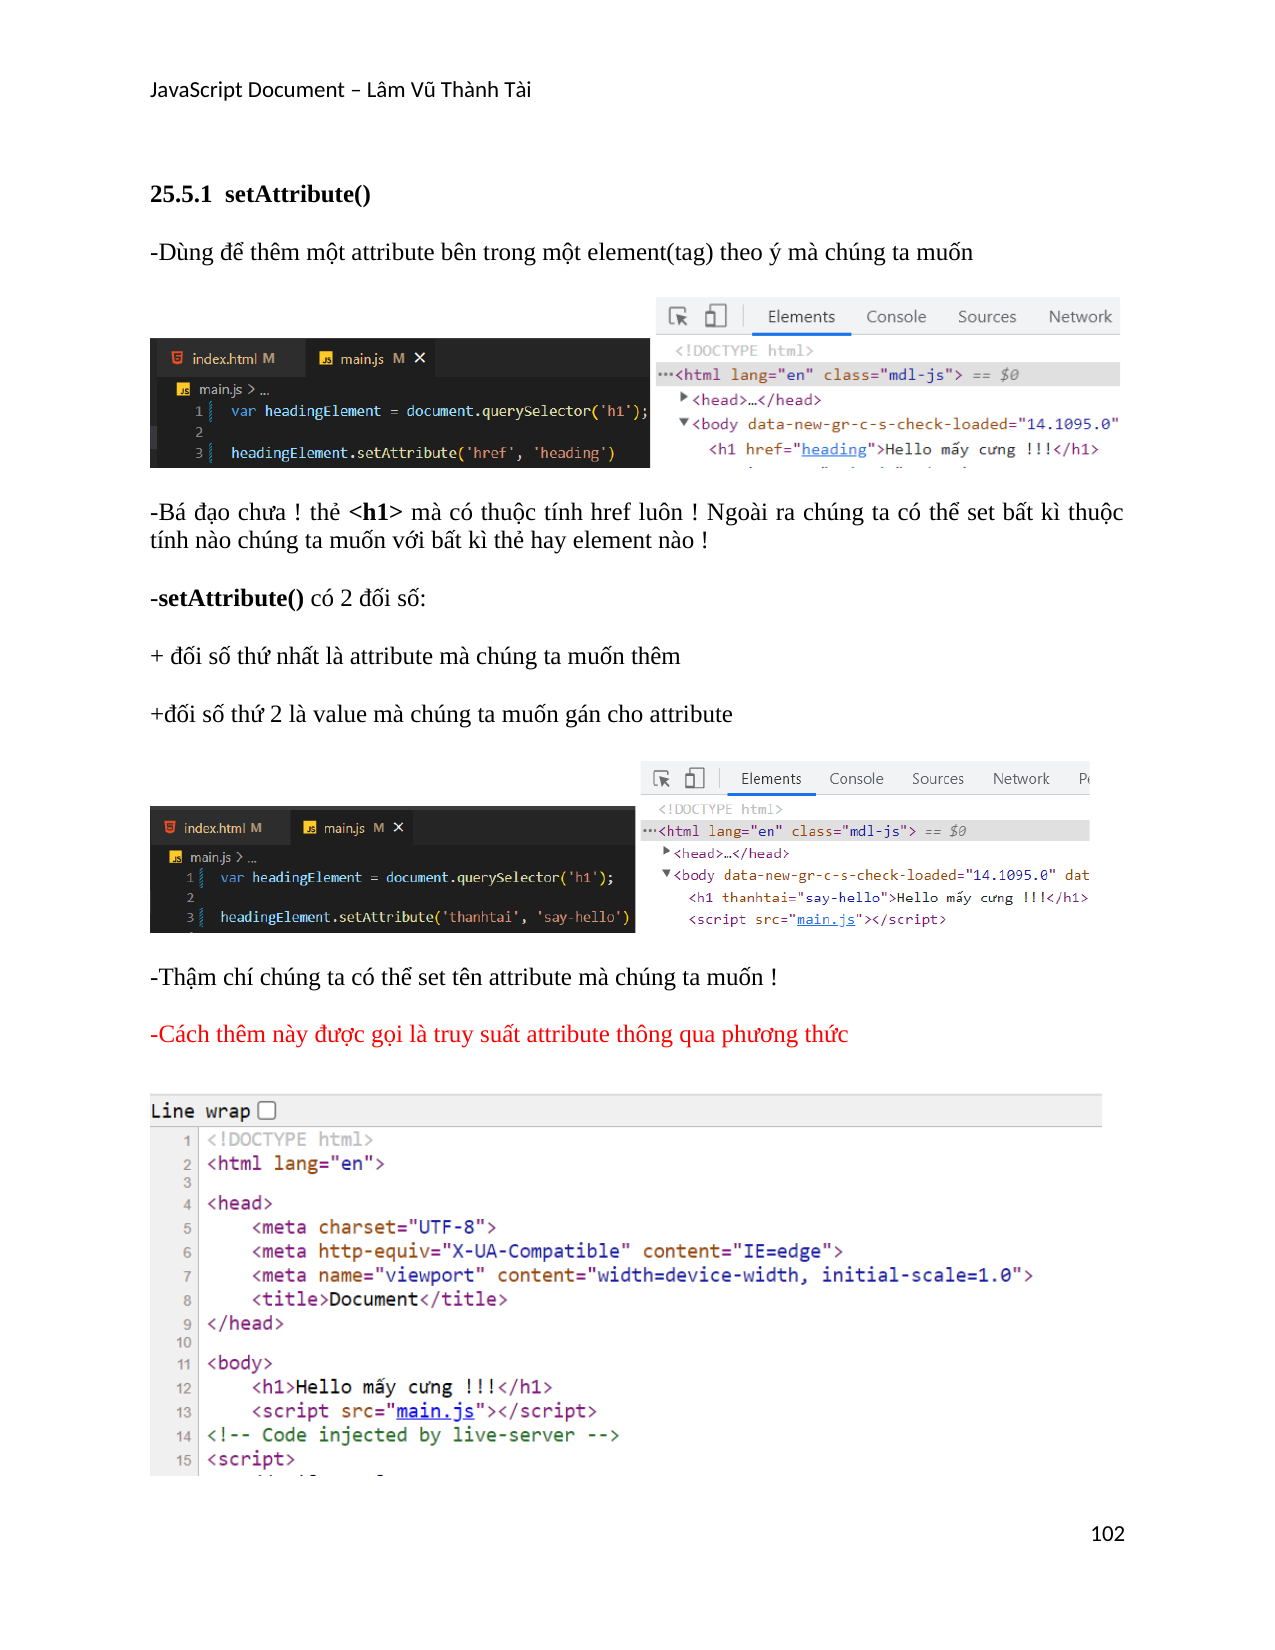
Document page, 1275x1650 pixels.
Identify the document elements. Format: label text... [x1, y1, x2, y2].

text +đối số thứ 2 là value mà chúng ta muốn gán cho attribute [150, 699, 1125, 728]
text -Dùng để thêm một attribute bên trong một element(tag) theo ý mà chúng ta muốn [150, 237, 1125, 265]
picture [150, 806, 636, 933]
text -Thậm chí chúng ta có thể set tên attribute mà chúng ta muốn ! [150, 962, 1125, 990]
picture [150, 1077, 1103, 1476]
text + đối số thứ nhất là attribute mà chúng ta muốn thêm [150, 641, 1125, 670]
picture [655, 294, 1121, 468]
text -Bá đạo chưa ! thẻ <h1> mà có thuộc tính href luôn ! Ngoài ra chúng ta có thể set bất kì thuộc tính nào chúng ta muốn với bất kì thẻ hay element nào ! [150, 497, 1125, 554]
text -setAttribute() có 2 đối số: [150, 583, 1125, 612]
picture [640, 757, 1090, 933]
picture [150, 338, 650, 468]
list -Cách thêm này được gọi là truy suất attribute thông qua phương thức [150, 1019, 1125, 1048]
list setAttribute() [150, 179, 1125, 207]
